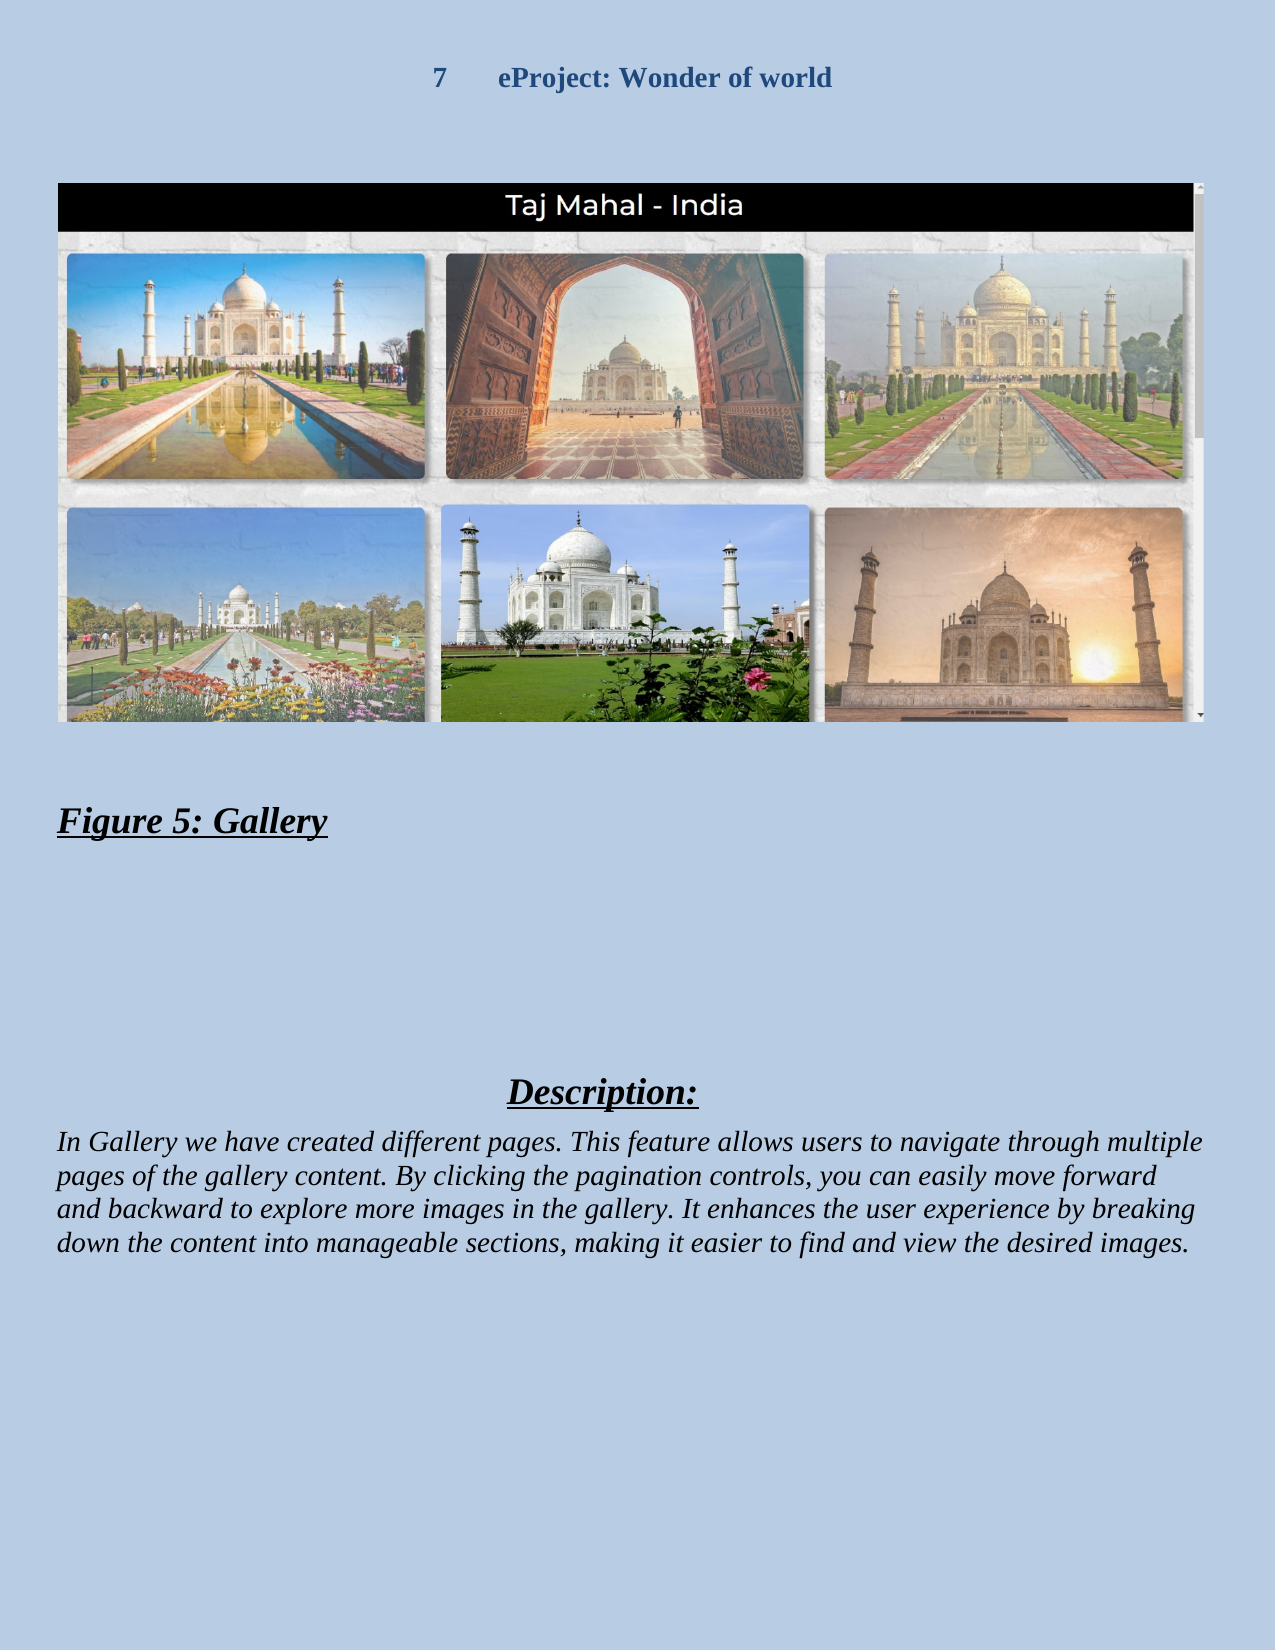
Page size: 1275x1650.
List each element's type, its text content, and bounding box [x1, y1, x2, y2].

picture [56, 183, 1204, 725]
text Figure 5: Gallery [57, 798, 1208, 842]
text Description: [507, 1070, 1208, 1113]
text In Gallery we have created different pages. This feature allows users to navigate through multiple pages of the gallery content. By clicking the pagination controls, you can easily move forward and backward to explore more images in the gallery. It enhances the user experience by breaking down the content into manageable sections, making it easier to find and view the desired images. [57, 1124, 1208, 1258]
